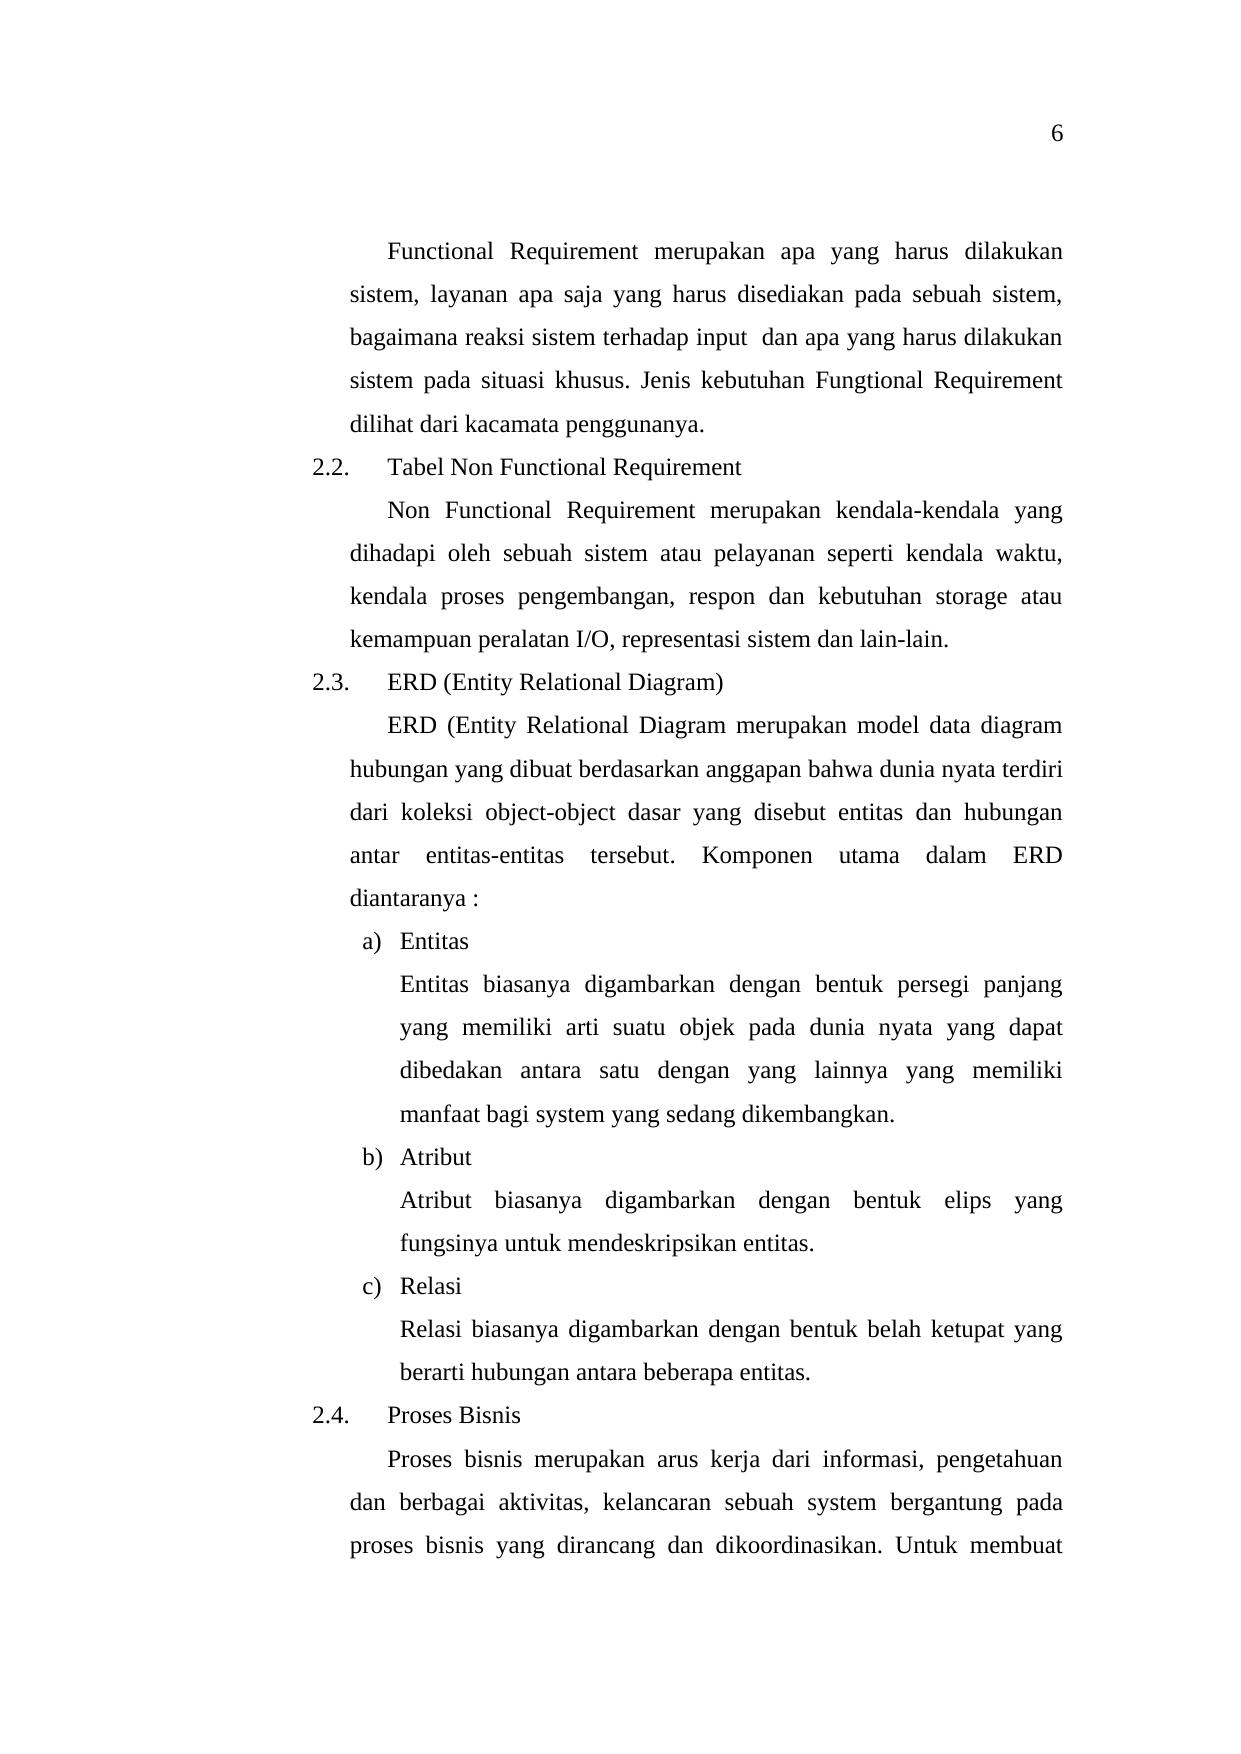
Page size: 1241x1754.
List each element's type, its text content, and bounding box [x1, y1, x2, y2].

list Non Functional Requirement merupakan kendala-kendala yang dihadapi oleh sebuah sistem atau pelayanan seperti kendala waktu, kendala proses pengembangan, respon dan kebutuhan storage atau kemampuan peralatan I/O, representasi sistem dan lain-lain. [349, 495, 1063, 653]
list Entitas [362, 926, 1063, 955]
list Entitas biasanya digambarkan dengan bentuk persegi panjang yang memiliki arti suatu objek pada dunia nyata yang dapat dibedakan antara satu dengan yang lainnya yang memiliki manfaat bagi system yang sedang dikembangkan. [399, 969, 1063, 1127]
list Atribut biasanya digambarkan dengan bentuk elips yang fungsinya untuk mendeskripsikan entitas. [399, 1185, 1063, 1257]
list Proses Bisnis [312, 1401, 1063, 1429]
list Atribut [362, 1142, 1063, 1171]
list ERD (Entity Relational Diagram merupakan model data diagram hubungan yang dibuat berdasarkan anggapan bahwa dunia nyata terdiri dari koleksi object-object dasar yang disebut entitas dan hubungan antar entitas-entitas tersebut. Komponen utama dalam ERD diantaranya : [349, 711, 1063, 912]
list Relasi [362, 1271, 1063, 1300]
list ERD (Entity Relational Diagram) [312, 667, 1063, 696]
list Relasi biasanya digambarkan dengan bentuk belah ketupat yang berarti hubungan antara beberapa entitas. [399, 1314, 1063, 1386]
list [349, 1444, 1063, 1559]
list Tabel Non Functional Requirement [312, 452, 1063, 481]
list Functional Requirement merupakan apa yang harus dilakukan sistem, layanan apa saja yang harus disediakan pada sebuah sistem, bagaimana reaksi sistem terhadap input dan apa yang harus dilakukan sistem pada situasi khusus. Jenis kebutuhan Fungtional Requirement dilihat dari kacamata penggunanya. [349, 236, 1063, 437]
